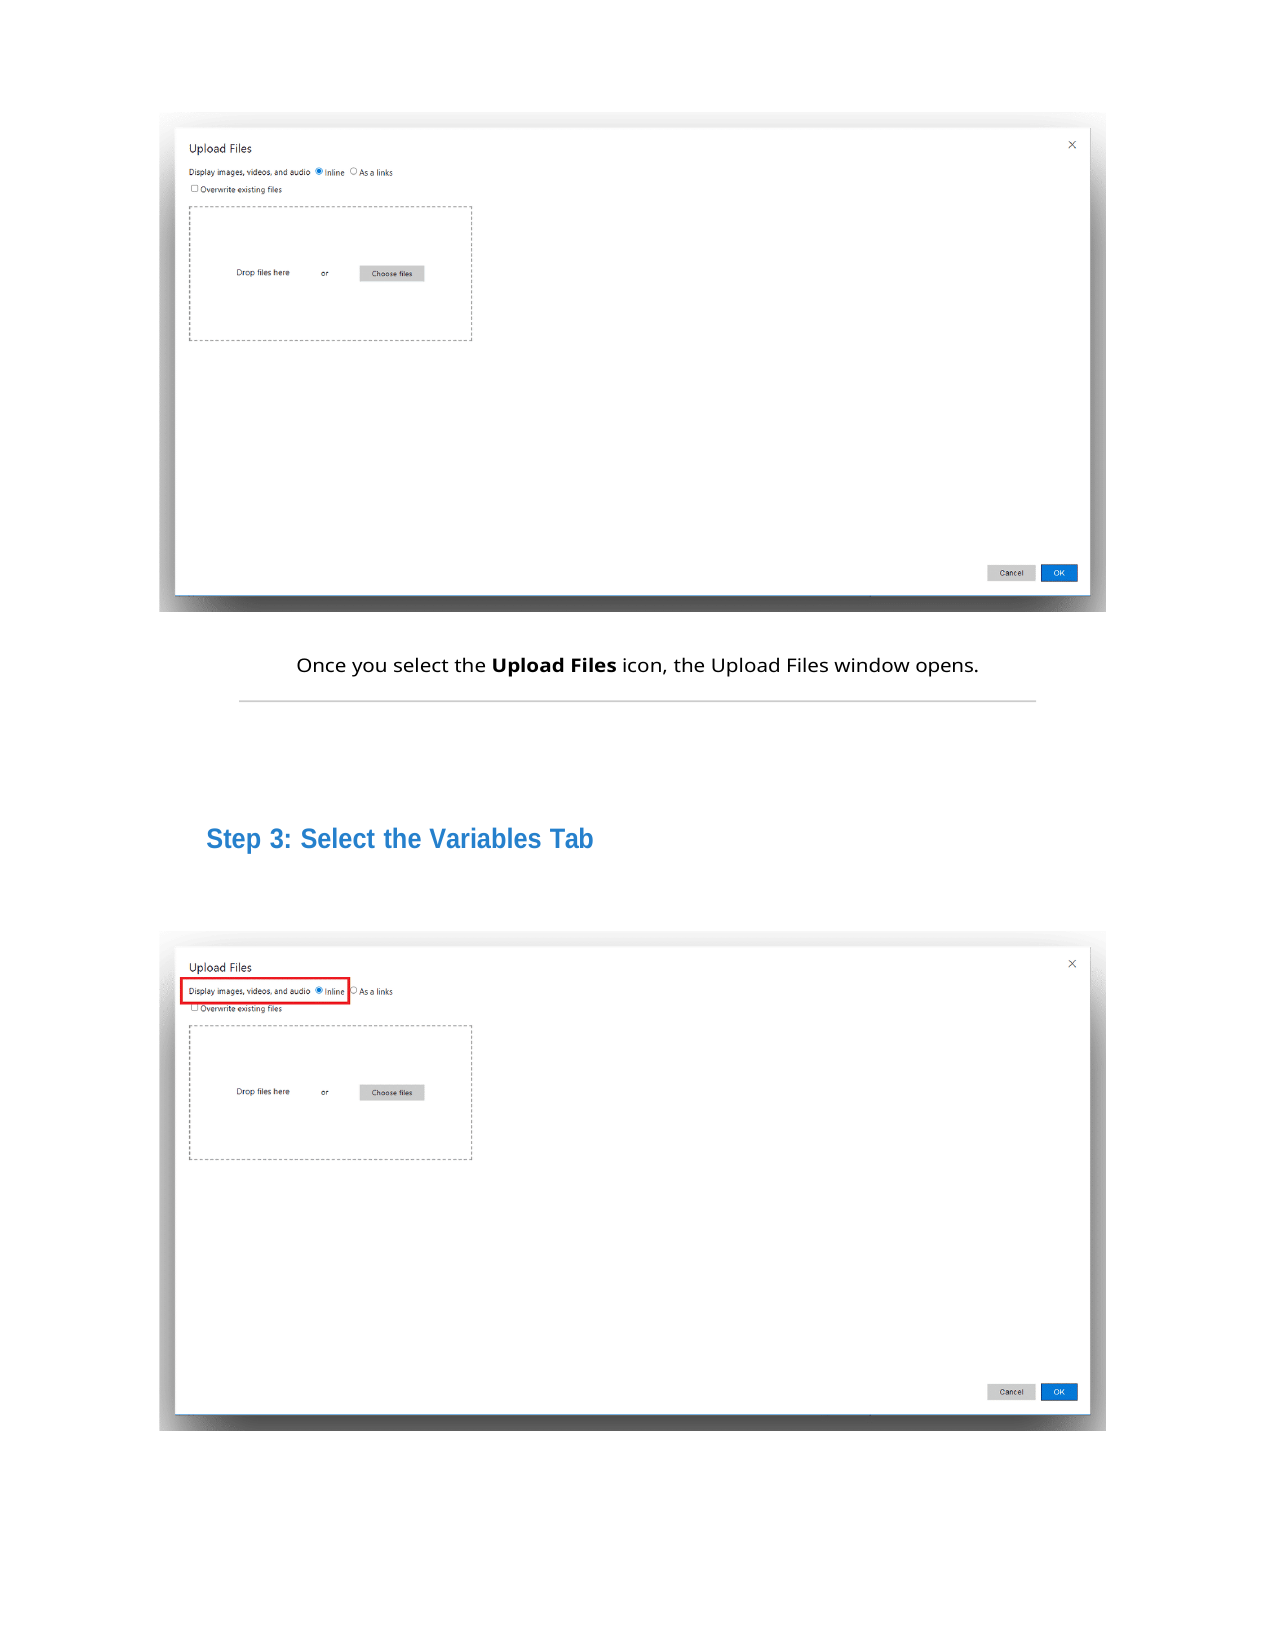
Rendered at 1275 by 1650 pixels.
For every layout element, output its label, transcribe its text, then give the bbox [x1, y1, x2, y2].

text Once you select the Upload Files icon, the Upload Files window opens. [237, 652, 1039, 678]
subtitle Step 3: Select the Variables Tab [206, 822, 1200, 854]
picture [159, 112, 1106, 612]
picture [159, 931, 1106, 1431]
